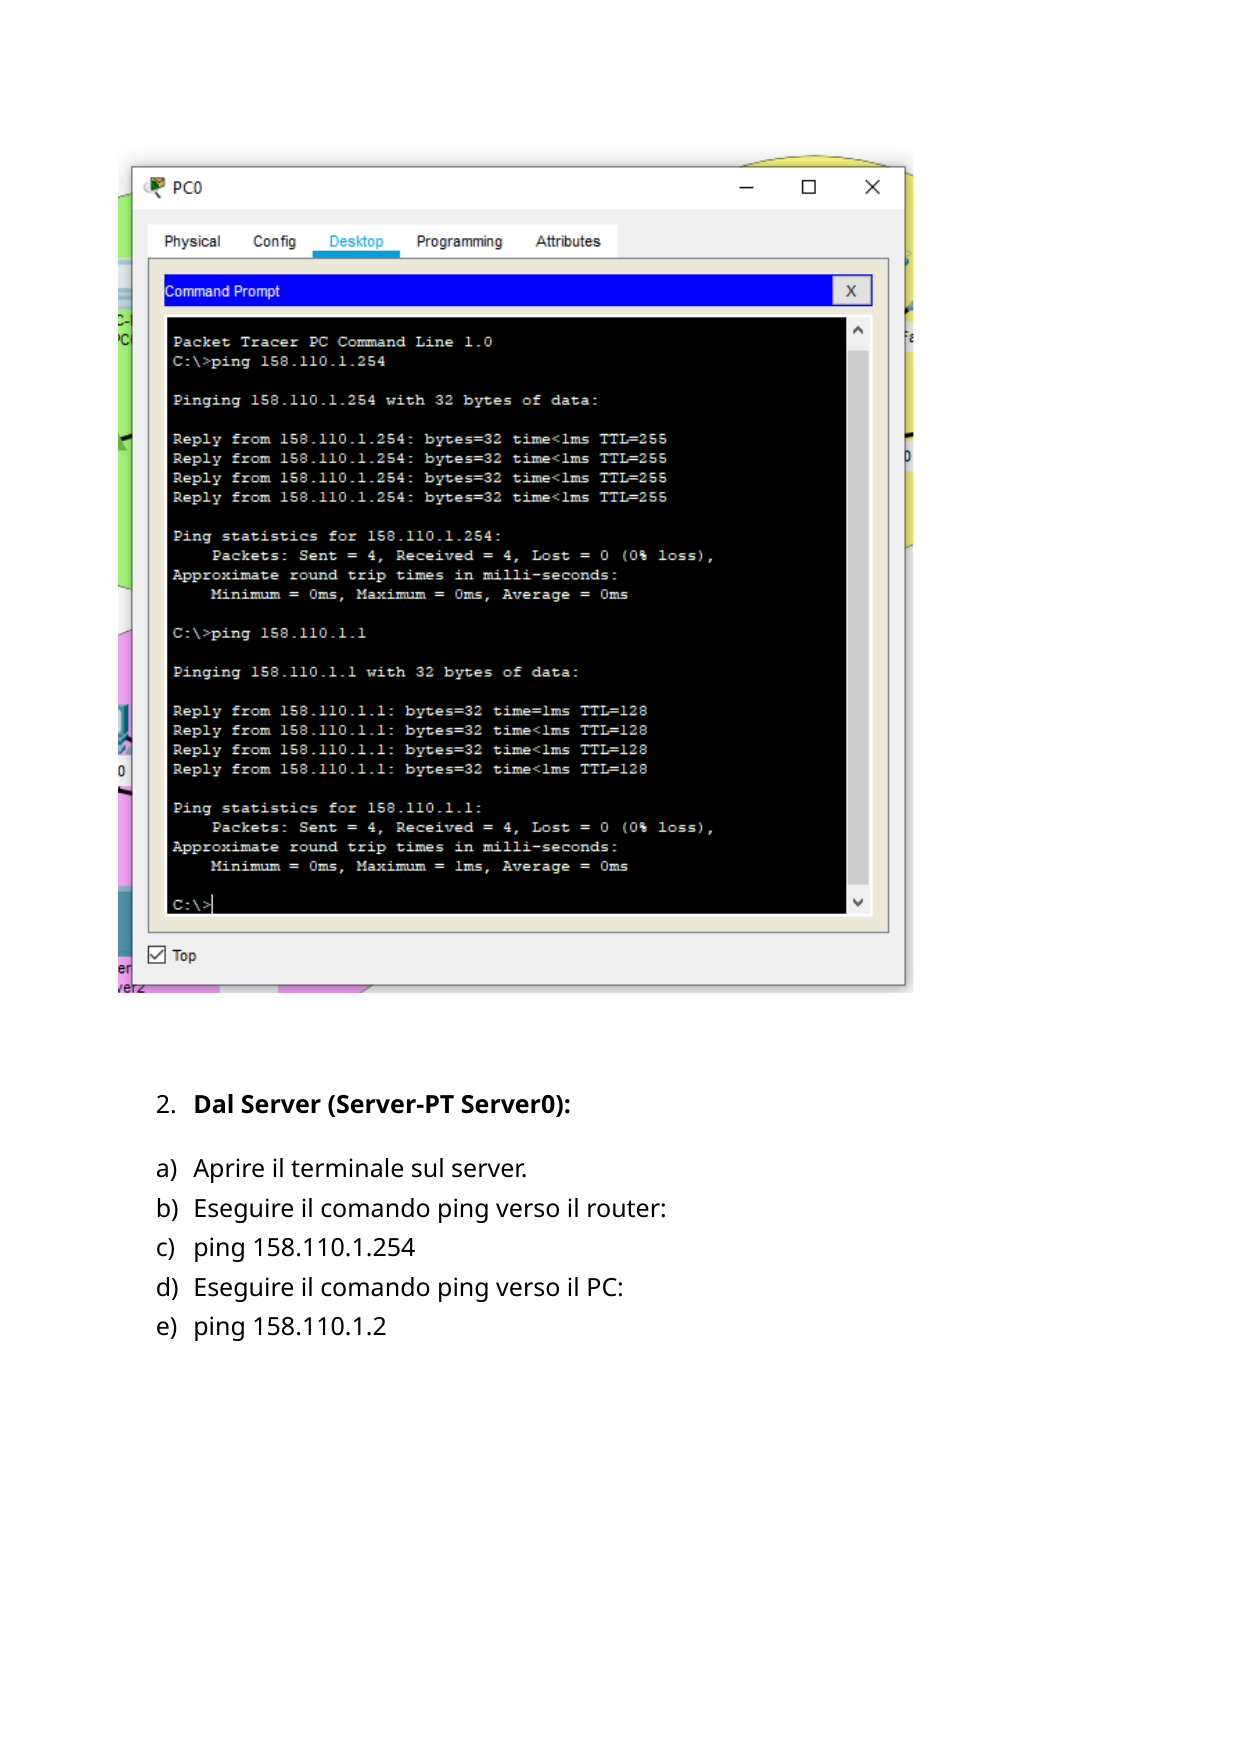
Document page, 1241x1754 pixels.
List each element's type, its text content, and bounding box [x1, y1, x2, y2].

list ping 158.110.1.2 [156, 1309, 1122, 1343]
list Eseguire il comando ping verso il router: [156, 1191, 1122, 1224]
picture [118, 147, 914, 993]
list Dal Server (Server-PT Server0): [156, 1087, 1122, 1121]
list Aprire il terminale sul server. [156, 1151, 1122, 1185]
list Eseguire il comando ping verso il PC: [156, 1269, 1122, 1303]
list ping 158.110.1.254 [156, 1230, 1122, 1264]
